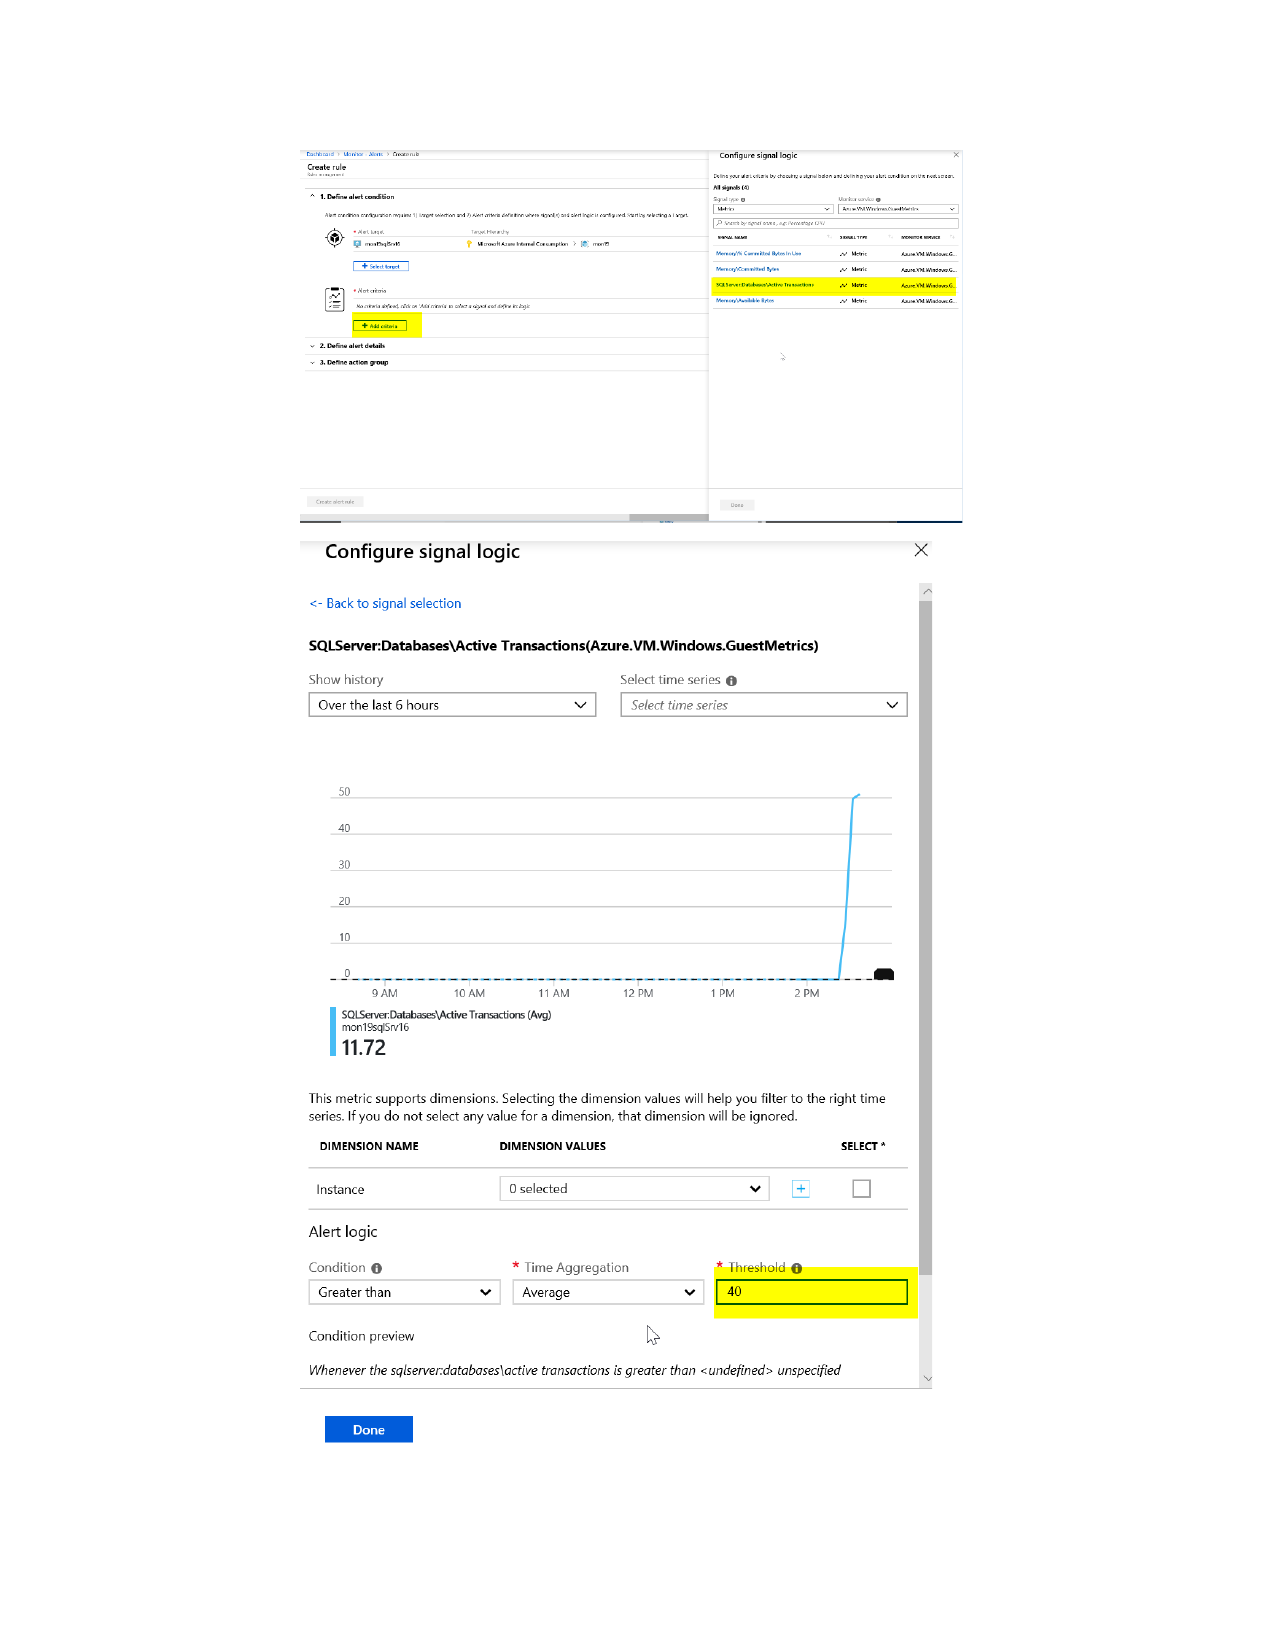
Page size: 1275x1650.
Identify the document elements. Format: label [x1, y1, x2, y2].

picture [300, 541, 933, 1453]
picture [300, 150, 963, 523]
